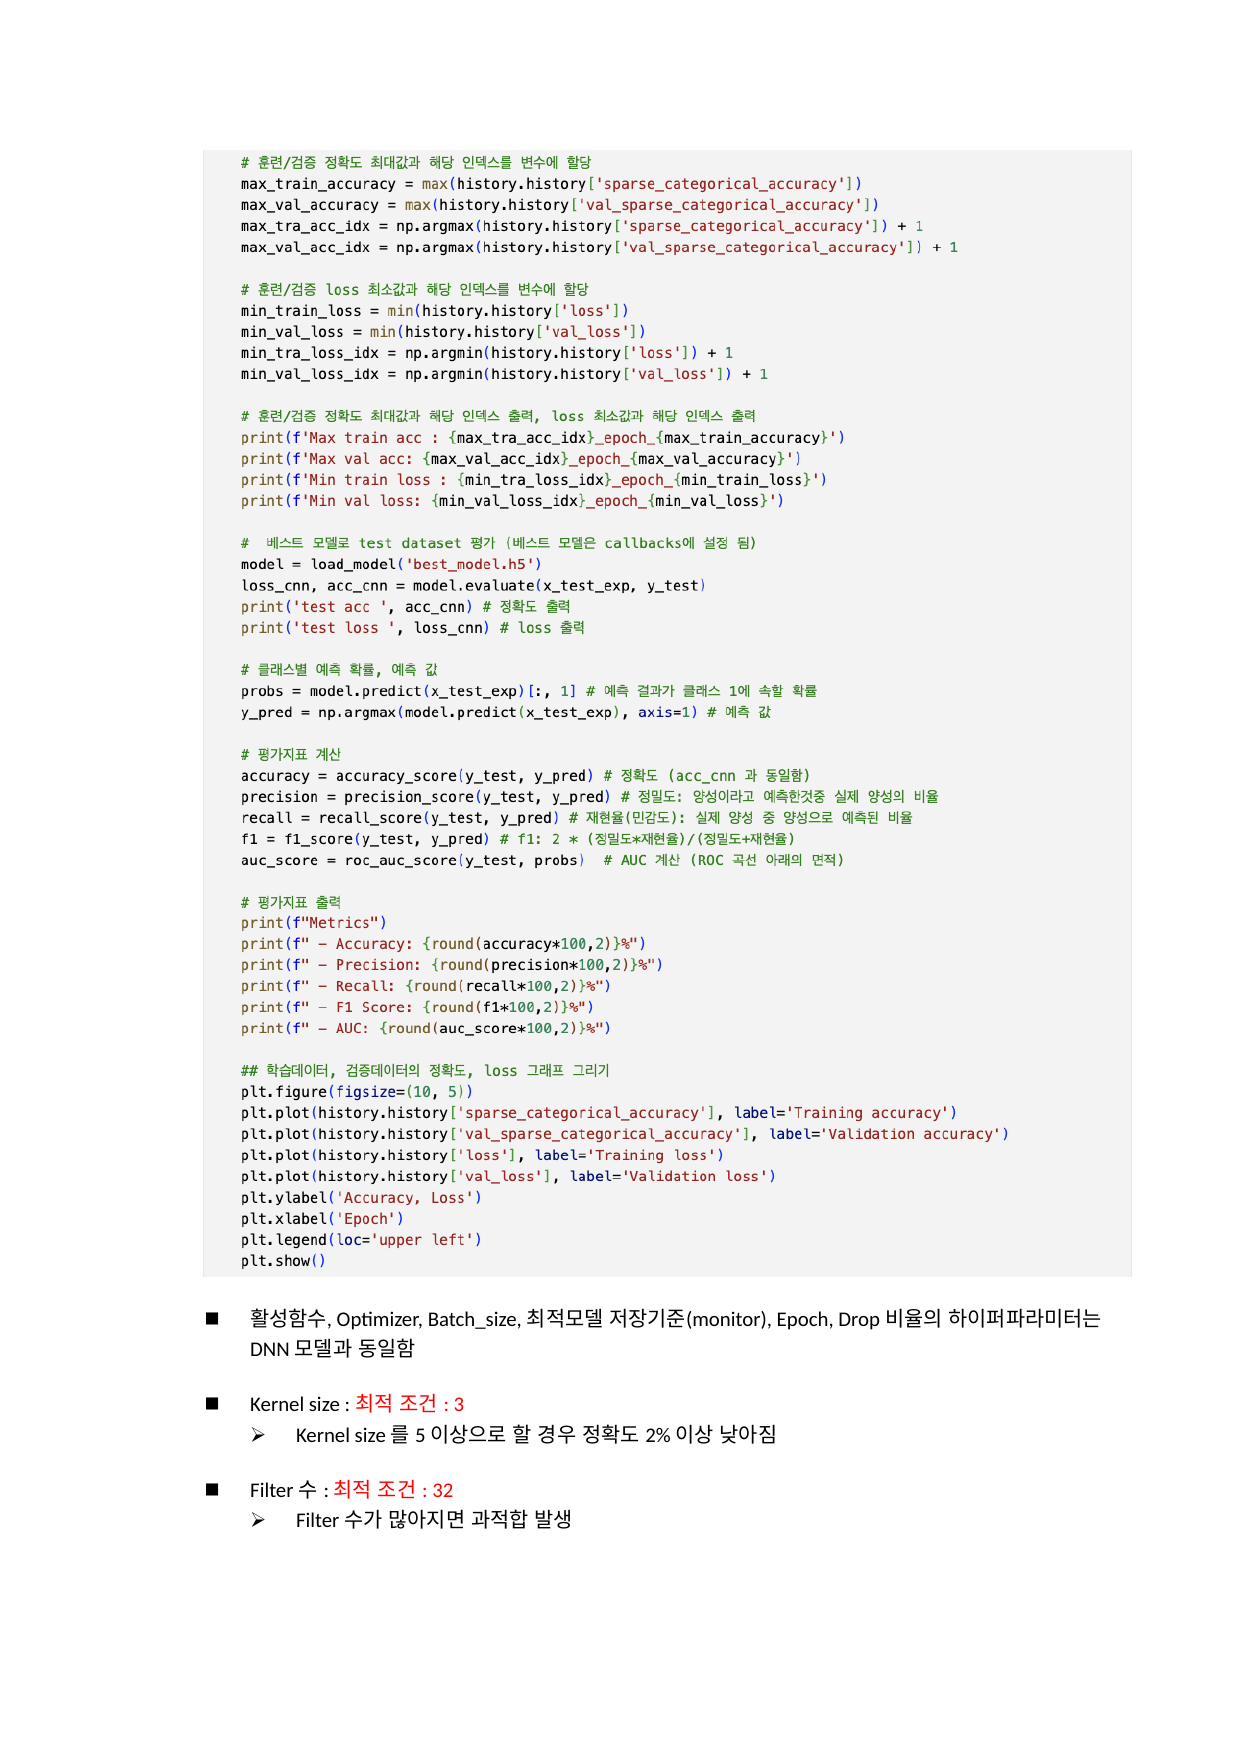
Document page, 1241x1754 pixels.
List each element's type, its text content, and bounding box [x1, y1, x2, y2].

list Filter 수 : 최적 조건 : 32 [204, 1473, 1128, 1504]
list Filter 수가 많아지면 과적합 발생 [250, 1504, 1128, 1534]
list Kernel size를 5 이상으로 할 경우 정확도 2% 이상 낮아짐 [250, 1418, 1128, 1448]
picture [195, 150, 1137, 1277]
list Kernel size : 최적 조건 : 3 [204, 1388, 1128, 1418]
list 활성함수, Optimizer, Batch_size, 최적모델 저장기준(monitor), Epoch, Drop 비율의 하이퍼파라미터는 DNN 모델과 동일함 [204, 1302, 1128, 1362]
